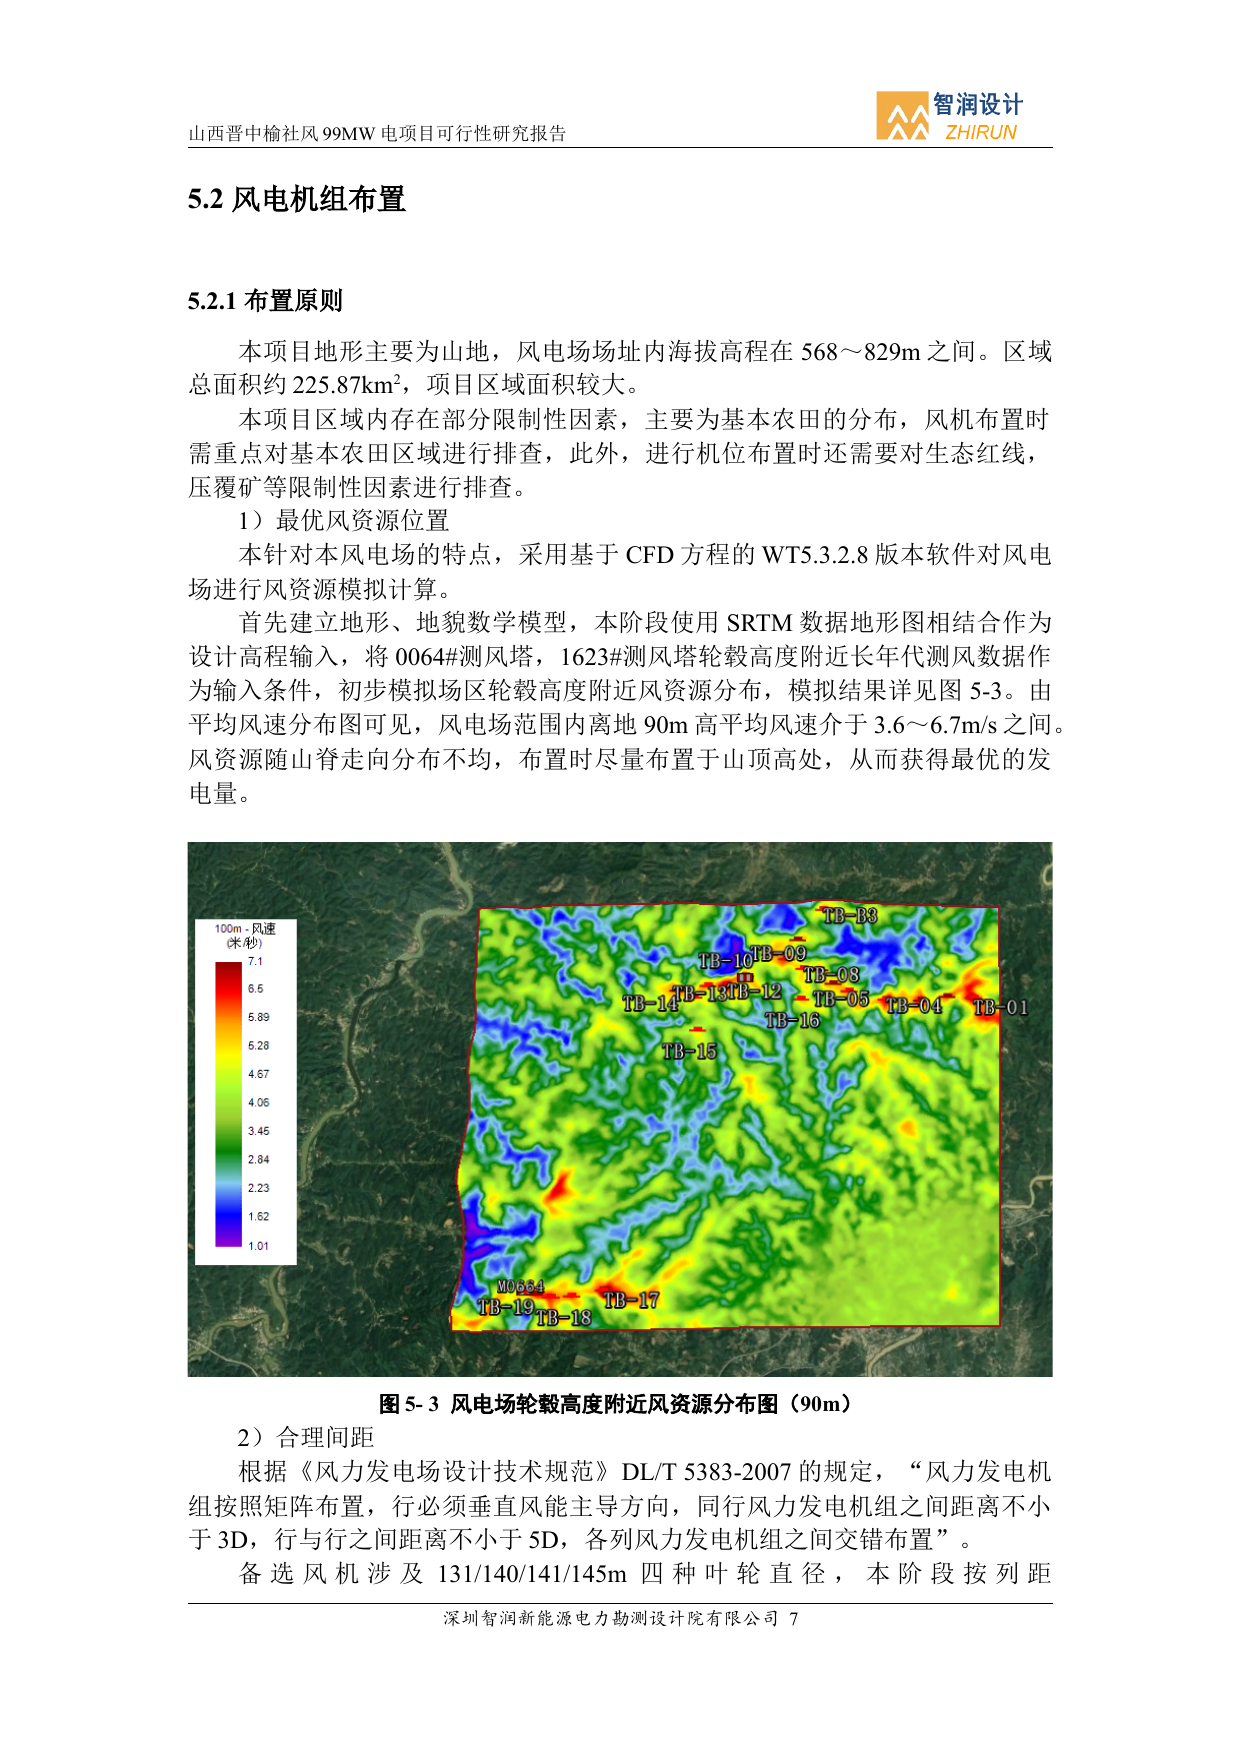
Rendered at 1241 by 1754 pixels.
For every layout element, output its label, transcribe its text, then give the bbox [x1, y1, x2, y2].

text 本针对本风电场的特点，采用基于CFD方程的WT5.3.2.8版本软件对风电场进行风资源模拟计算。 [187, 537, 1053, 605]
text 本项目地形主要为山地，风电场场址内海拔高程在568～829m之间。区域总面积约225.87km2，项目区域面积较大。 [187, 333, 1053, 401]
picture [187, 842, 1053, 1377]
subtitle 5.2 风电机组布置 [187, 163, 1053, 231]
text 首先建立地形、地貌数学模型，本阶段使用SRTM数据地形图相结合作为设计高程输入，将0064#测风塔，1623#测风塔轮毂高度附近长年代测风数据作为输入条件，初步模拟场区轮毂高度附近风资源分布，模拟结果详见图5-3。由平均风速分布图可见，风电场范围内离地90m高平均风速介于3.6～6.7m/s之间。风资源随山脊走向分布不均，布置时尽量布置于山顶高处，从而获得最优的发电量。 [187, 605, 1053, 809]
text 根据《风力发电场设计技术规范》DL/T 5383-2007的规定，“风力发电机组按照矩阵布置，行必须垂直风能主导方向，同行风力发电机组之间距离不小于3D，行与行之间距离不小于5D，各列风力发电机组之间交错布置”。 [187, 1454, 1053, 1556]
text 1）最优风资源位置 [187, 503, 1053, 537]
text 2）合理间距 [187, 1420, 1053, 1454]
text 图5- 3 风电场轮毂高度附近风资源分布图（90m） [187, 1386, 1053, 1420]
text 备选风机涉及131/140/141/145m四种叶轮直径，本阶段按列距400m（2.8D~3.0D），行距700m（约5D）的原则进行风机布置。 [187, 1556, 1053, 1590]
picture [876, 88, 1024, 141]
text 本项目区域内存在部分限制性因素，主要为基本农田的分布，风机布置时需重点对基本农田区域进行排查，此外，进行机位布置时还需要对生态红线，压覆矿等限制性因素进行排查。 [187, 401, 1053, 503]
title 5.2.1 布置原则 [187, 282, 1053, 316]
